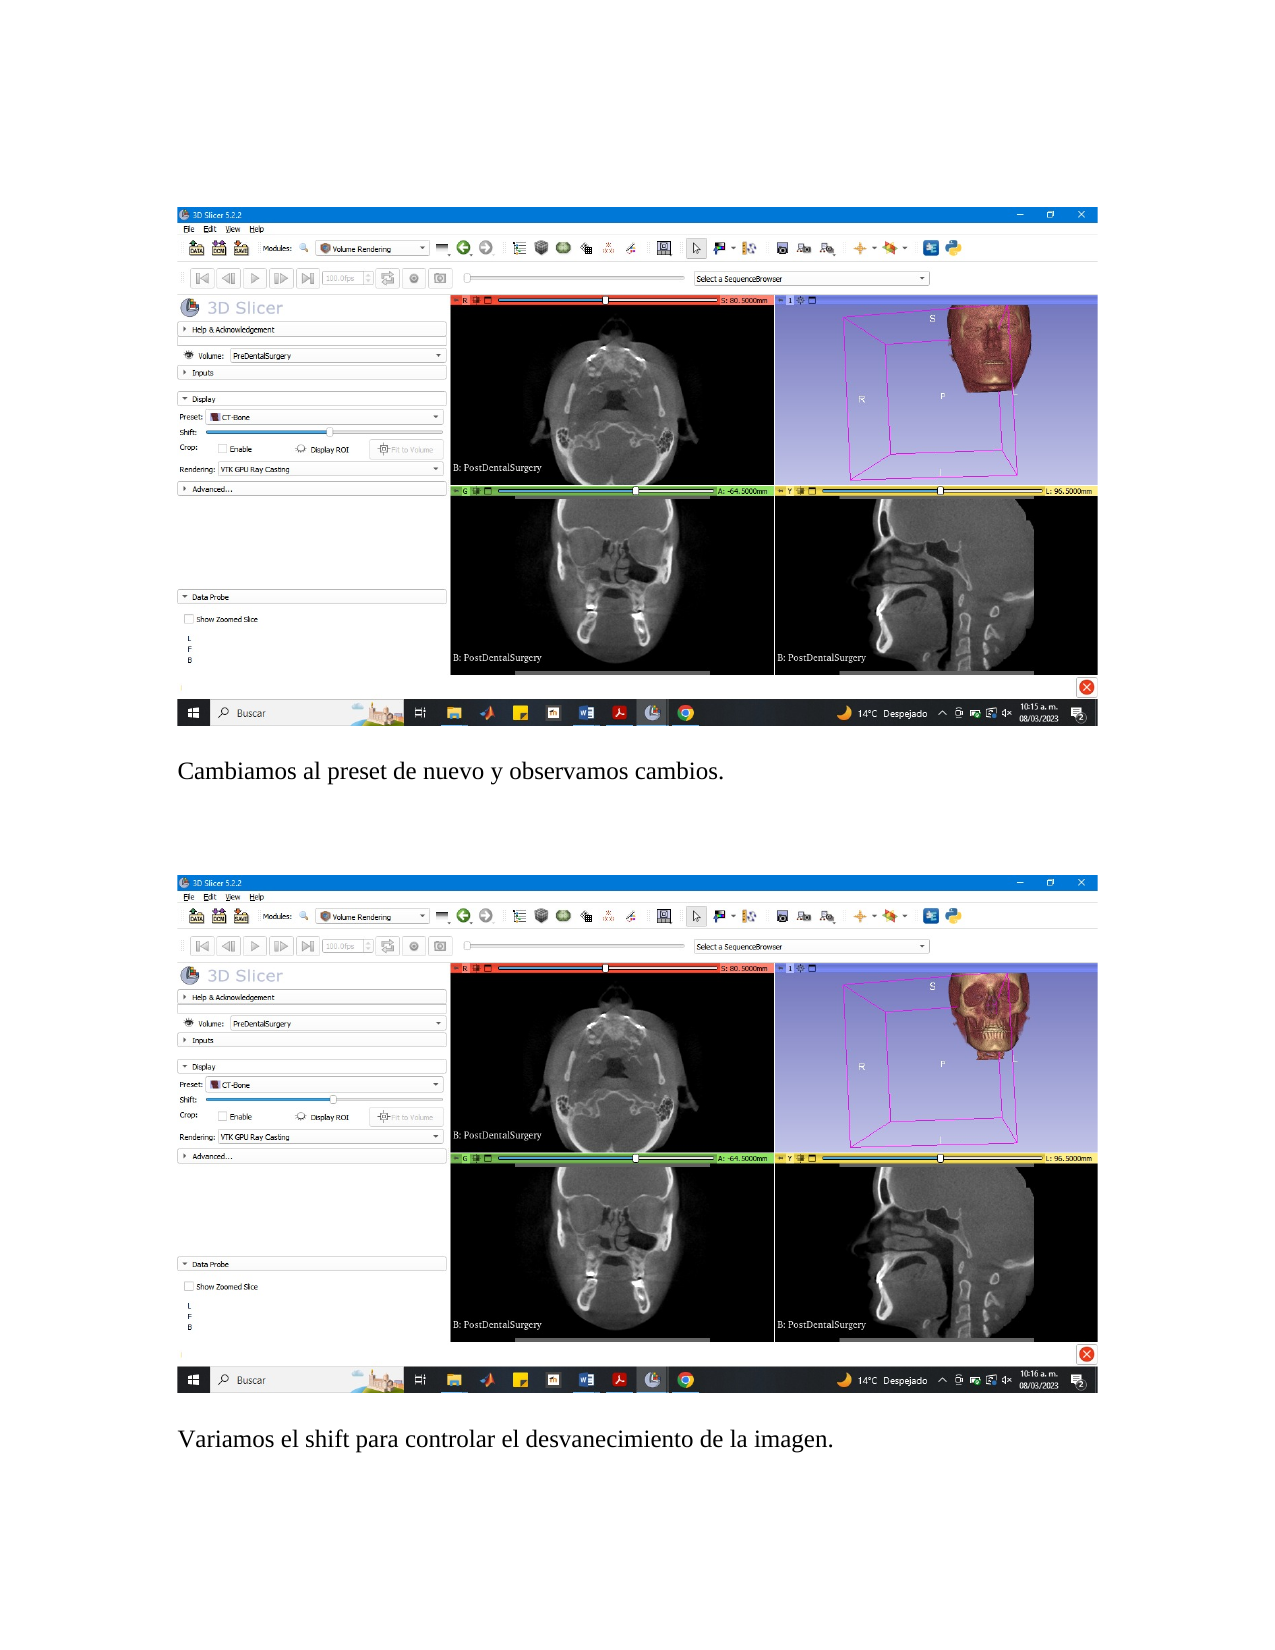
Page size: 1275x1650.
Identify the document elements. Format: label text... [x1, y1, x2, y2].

text Cambiamos al preset de nuevo y observamos cambios. [177, 756, 1098, 784]
picture [177, 875, 1098, 1393]
text Variamos el shift para controlar el desvanecimiento de la imagen. [177, 1424, 1098, 1452]
picture [177, 207, 1098, 726]
